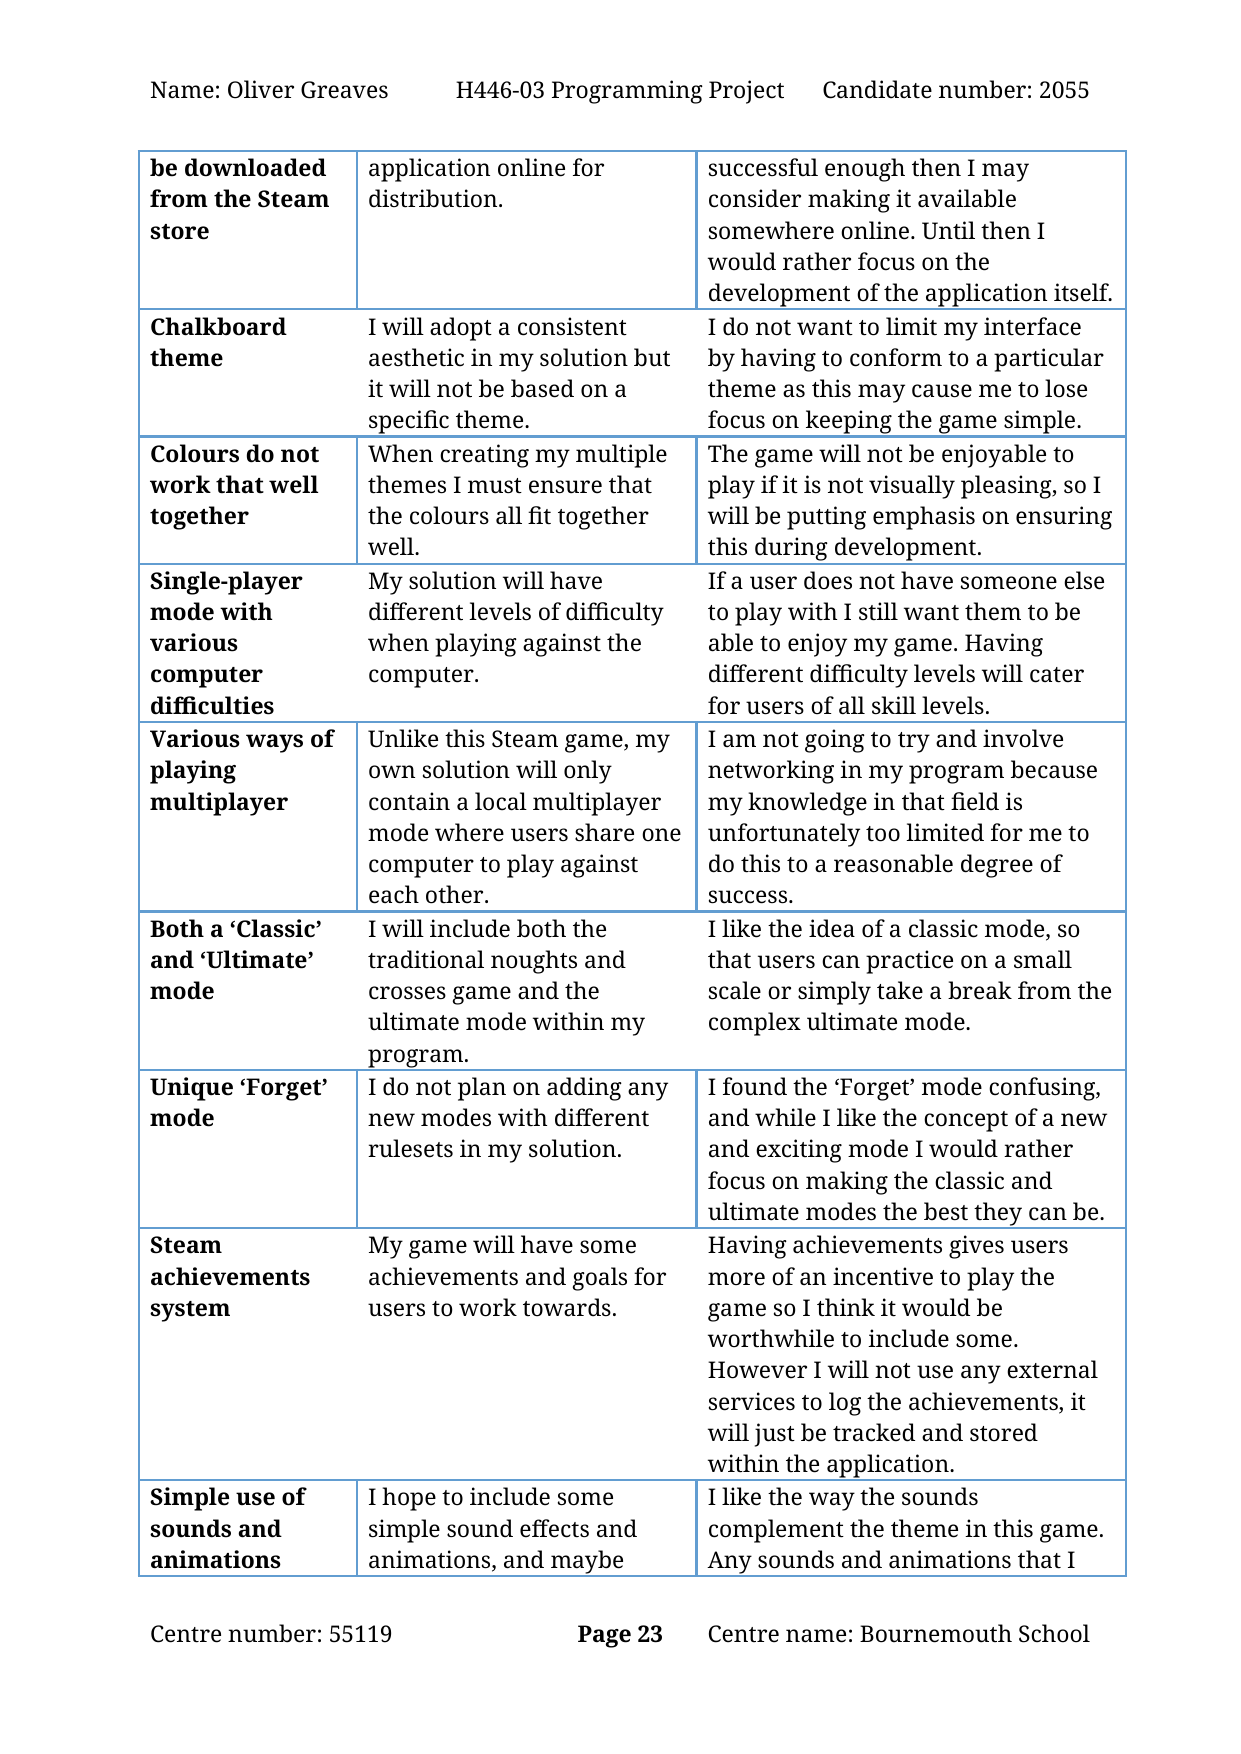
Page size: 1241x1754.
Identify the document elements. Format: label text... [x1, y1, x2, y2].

table_cell Chalkboard theme [140, 310, 357, 435]
table_cell Both a ‘Classic’ and ‘Ultimate’ mode [140, 913, 357, 1069]
table_cell I will adopt a consistent aesthetic in my solution but it will not be based on a specific theme. [357, 310, 696, 435]
table_cell My game will have some achievements and goals for users to work towards. [357, 1229, 696, 1479]
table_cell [358, 152, 695, 308]
table_cell Various ways of playing multiplayer [140, 723, 356, 910]
table_cell Colours do not work that well together [140, 438, 356, 562]
table_cell I found the ‘Forget’ mode confusing, and while I like the concept of a new and exciting mode I would rather focus on making the classic and ultimate modes the best they can be. [698, 1071, 1125, 1227]
table_cell I do not want to limit my interface by having to conform to a particular theme as this may cause me to lose focus on keeping the game simple. [696, 310, 1125, 435]
table_cell When creating my multiple themes I must ensure that the colours all fit together well. [358, 438, 695, 562]
table_cell My solution will have different levels of difficulty when playing against the computer. [357, 565, 696, 721]
table_cell The game will not be enjoyable to play if it is not visually pleasing, so I will be putting emphasis on ensuring this during development. [698, 438, 1125, 562]
table_cell If a user does not have someone else to play with I still want them to be able to enjoy my game. Having different difficulty levels will cater for users of all skill levels. [696, 565, 1125, 721]
table_cell I do not plan on adding any new modes with different rulesets in my solution. [358, 1071, 695, 1227]
table_cell Unique ‘Forget’ mode [140, 1071, 356, 1227]
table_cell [140, 152, 356, 308]
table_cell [698, 1481, 1125, 1575]
table_cell I am not going to try and involve networking in my program because my knowledge in that field is unfortunately too limited for me to do this to a reasonable degree of success. [698, 723, 1125, 910]
table_cell Unlike this Steam game, my own solution will only contain a local multiplayer mode where users share one computer to play against each other. [358, 723, 695, 910]
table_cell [698, 152, 1125, 308]
table_cell Steam achievements system [140, 1229, 357, 1479]
table_cell Single-player mode with various computer difficulties [140, 565, 357, 721]
table_cell I will include both the traditional noughts and crosses game and the ultimate mode within my program. [357, 913, 696, 1069]
table_cell I like the idea of a classic mode, so that users can practice on a small scale or simply take a break from the complex ultimate mode. [696, 913, 1125, 1069]
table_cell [358, 1481, 695, 1575]
table_cell Having achievements gives users more of an incentive to play the game so I think it would be worthwhile to include some. However I will not use any external services to log the achievements, it will just be tracked and stored within the application. [696, 1229, 1125, 1479]
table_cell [140, 1481, 356, 1575]
